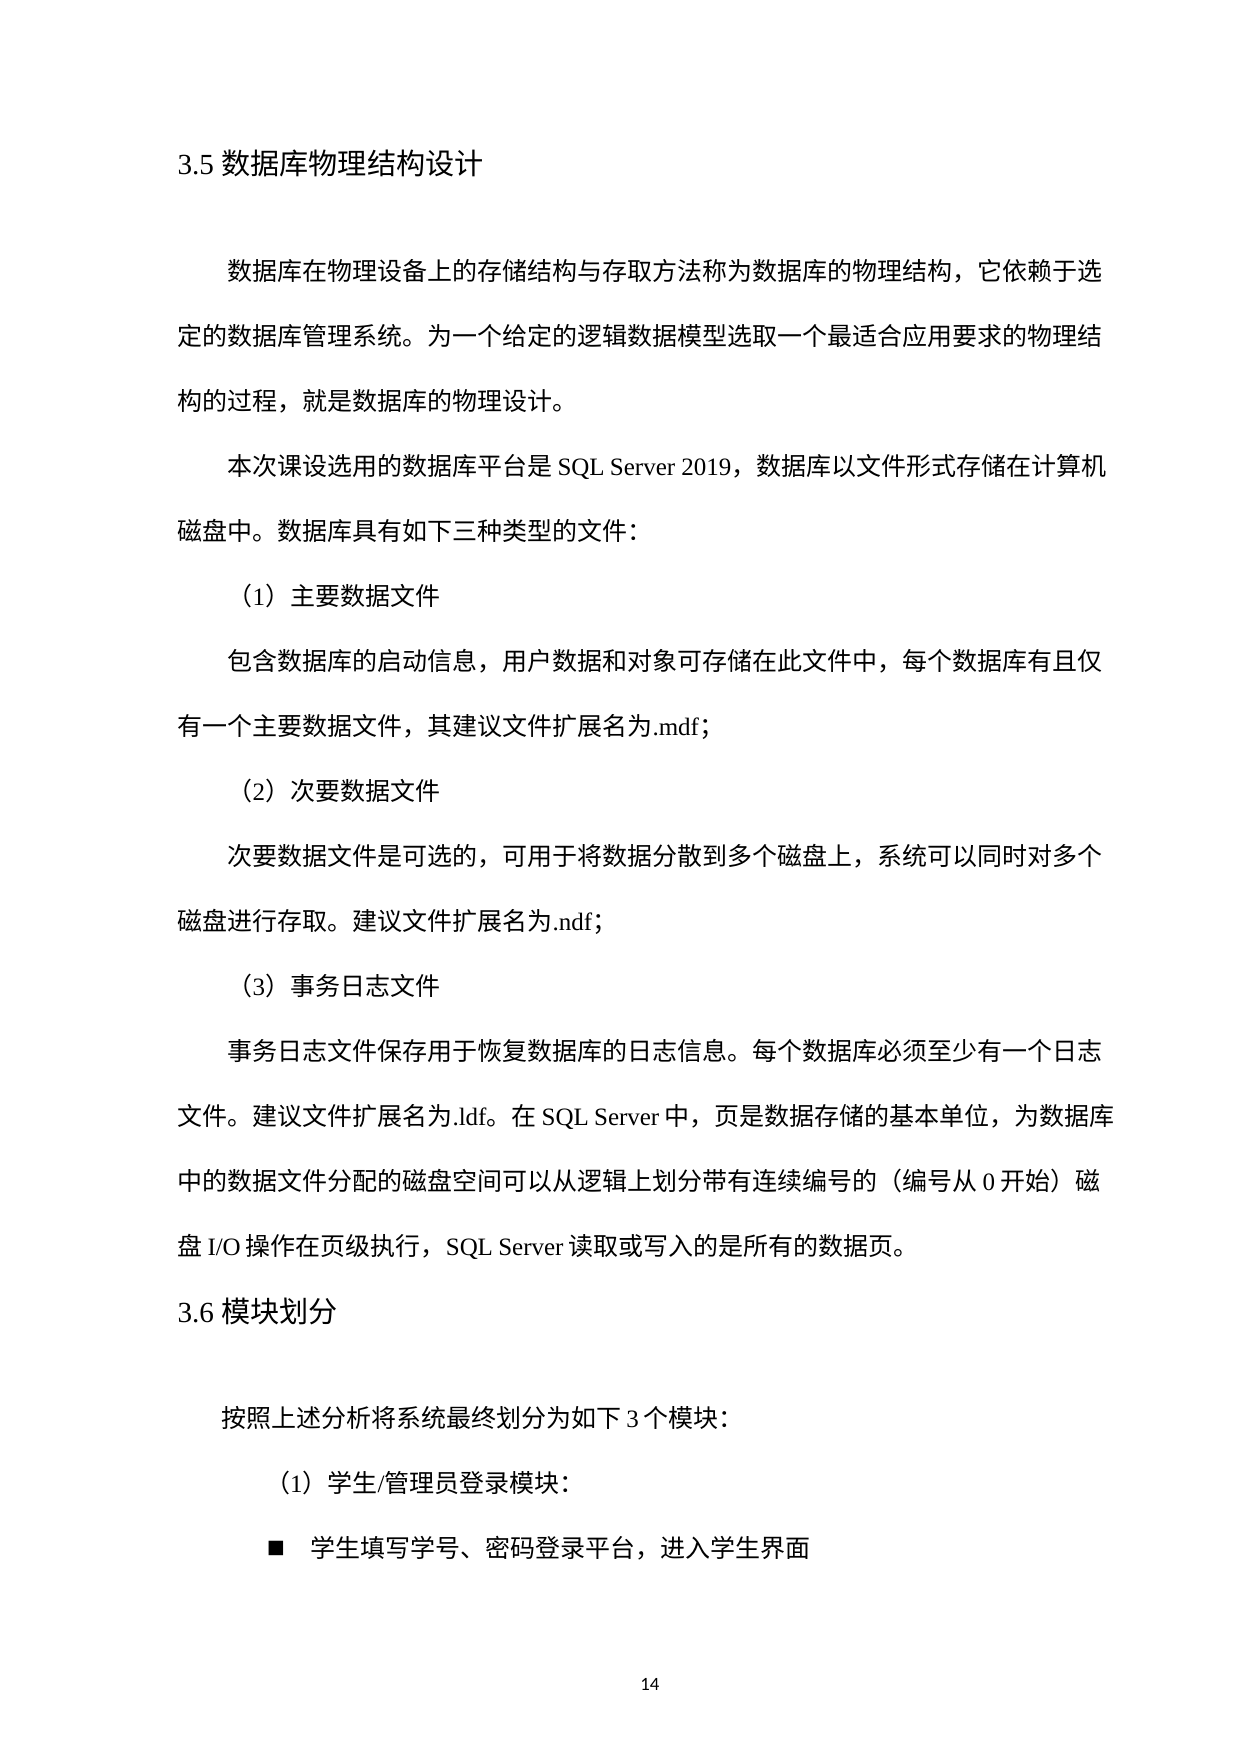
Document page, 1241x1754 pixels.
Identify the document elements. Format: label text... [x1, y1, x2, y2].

text 事务日志文件保存用于恢复数据库的日志信息。每个数据库必须至少有一个日志文件。建议文件扩展名为.ldf。在SQL Server中，页是数据存储的基本单位，为数据库中的数据文件分配的磁盘空间可以从逻辑上划分带有连续编号的（编号从0开始）磁盘I/O操作在页级执行，SQL Server读取或写入的是所有的数据页。 [177, 1017, 1122, 1277]
text 按照上述分析将系统最终划分为如下3个模块： [177, 1384, 1122, 1449]
text （2）次要数据文件 [177, 757, 1122, 822]
text 本次课设选用的数据库平台是SQL Server 2019，数据库以文件形式存储在计算机磁盘中。数据库具有如下三种类型的文件： [177, 432, 1122, 562]
text 包含数据库的启动信息，用户数据和对象可存储在此文件中，每个数据库有且仅有一个主要数据文件，其建议文件扩展名为.mdf； [177, 627, 1122, 757]
list 学生/管理员登录模块： [221, 1449, 1122, 1514]
text 3.5 数据库物理结构设计 [177, 129, 1122, 194]
text 次要数据文件是可选的，可用于将数据分散到多个磁盘上，系统可以同时对多个磁盘进行存取。建议文件扩展名为.ndf； [177, 822, 1122, 952]
text （1）主要数据文件 [177, 562, 1122, 627]
list 学生填写学号、密码登录平台，进入学生界面 [266, 1514, 1122, 1579]
text 数据库在物理设备上的存储结构与存取方法称为数据库的物理结构，它依赖于选定的数据库管理系统。为一个给定的逻辑数据模型选取一个最适合应用要求的物理结构的过程，就是数据库的物理设计。 [177, 237, 1122, 432]
text 3.6 模块划分 [177, 1277, 1122, 1342]
text （3）事务日志文件 [177, 952, 1122, 1017]
